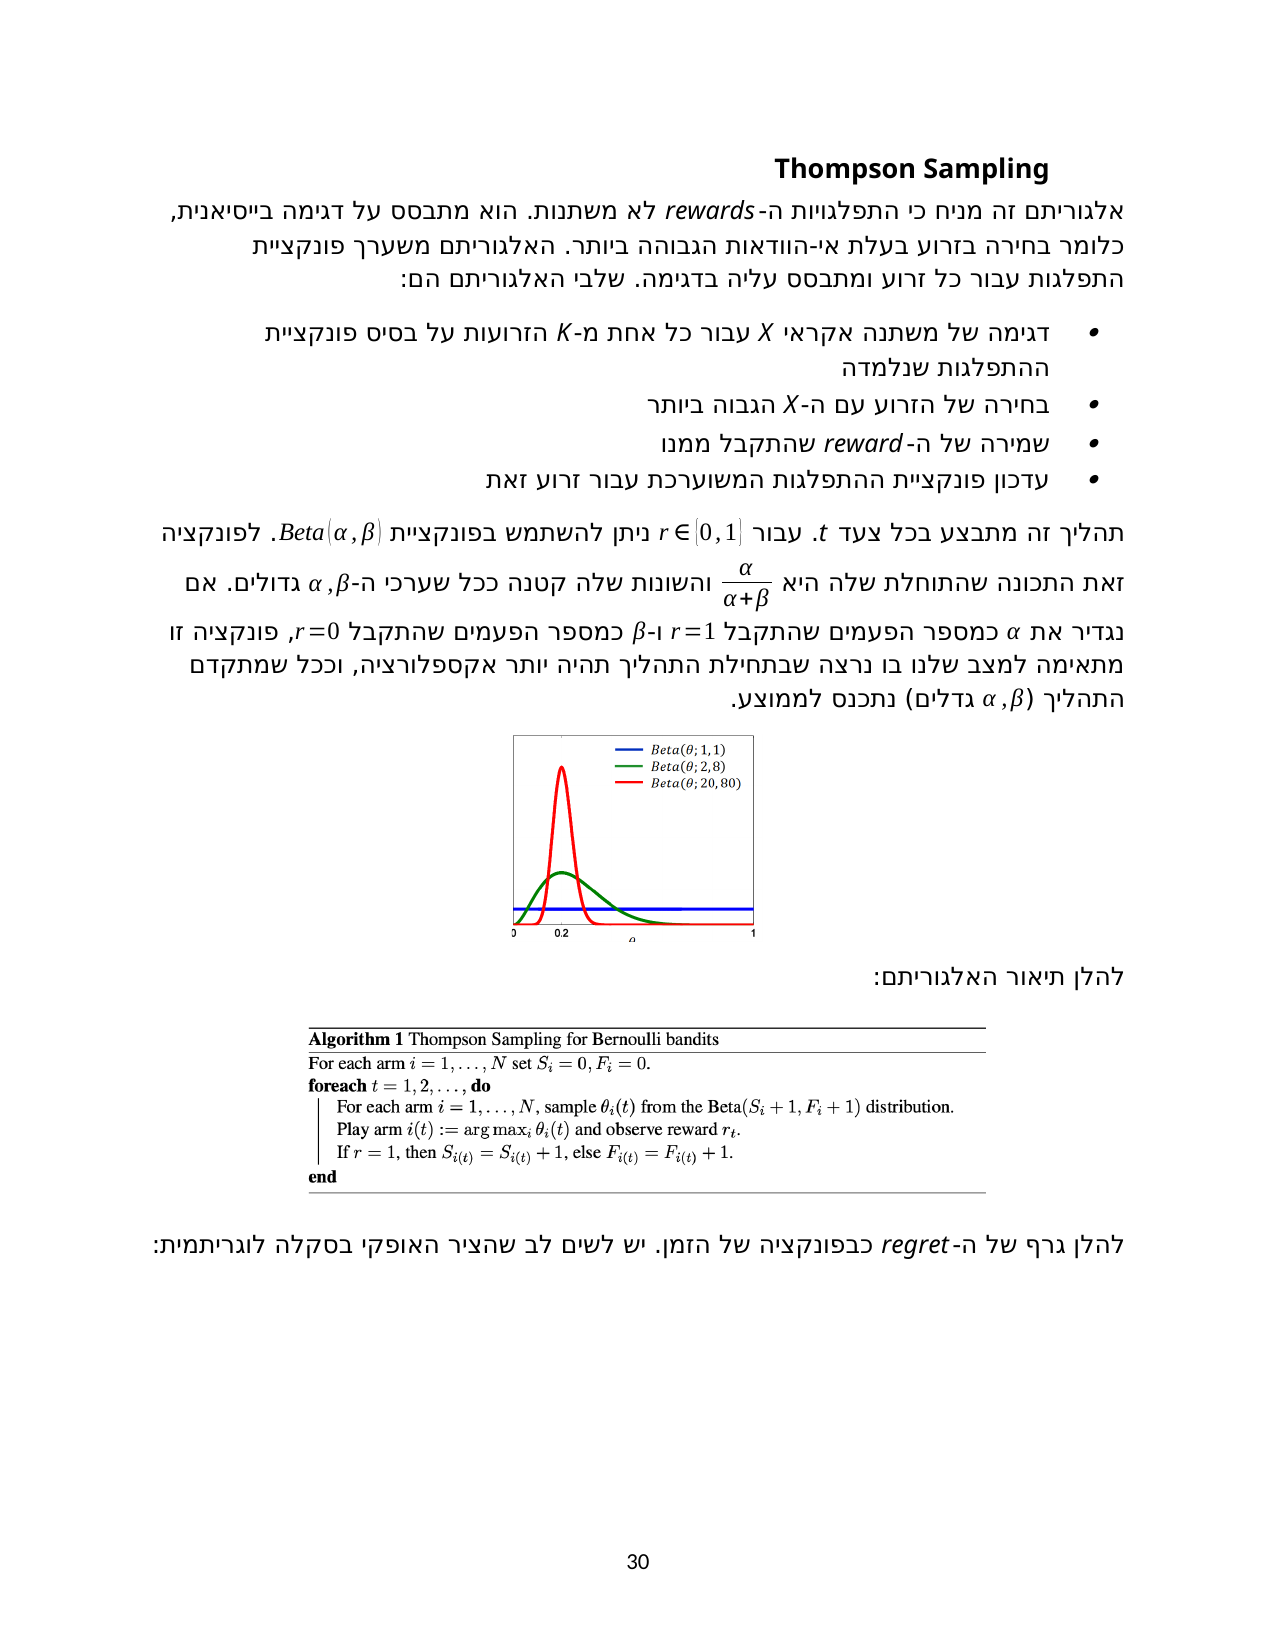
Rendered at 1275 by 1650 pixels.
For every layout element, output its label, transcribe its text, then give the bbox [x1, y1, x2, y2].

list עדכון פונקציית ההתפלגות המשוערכת עבור זרוע זאת [150, 465, 1087, 494]
text תהליך זה מתבצע בכל צעד t. עבור ניתן להשתמש בפונקציית . לפונקציה זאת התכונה שהתוחלת שלה היא והשונות שלה קטנה ככל שערכי ה- גדולים. אם נגדיר את כמספר הפעמים שהתקבל ו- כמספר הפעמים שהתקבל , פונקציה זו מתאימה למצב שלנו בו נרצה שבתחילת התהליך תהיה יותר אקספלורציה, וככל שמתקדם התהליך ( גדלים) נתכנס לממוצע. [150, 515, 1125, 713]
text אלגוריתם זה מניח כי התפלגויות ה-rewards לא משתנות. הוא מתבסס על דגימה בייסיאנית, כלומר בחירה בזרוע בעלת אי-הוודאות הגבוהה ביותר. האלגוריתם משערך פונקציית התפלגות עבור כל זרוע ומתבסס עליה בדגימה. שלבי האלגוריתם הם: [150, 192, 1125, 293]
picture [288, 1012, 986, 1206]
list שמירה של ה-reward שהתקבל ממנו [150, 426, 1087, 460]
text להלן גרף של ה-regret כבפונקציה של הזמן. יש לשים לב שהציר האופקי בסקלה לוגריתמית: [150, 1227, 1125, 1261]
list דגימה של משתנה אקראי X עבור כל אחת מ-K הזרועות על בסיס פונקציית ההתפלגות שנלמדה [150, 314, 1087, 382]
picture [511, 734, 763, 942]
list בחירה של הזרוע עם ה-X הגבוה ביותר [150, 387, 1087, 421]
subtitle Thompson Sampling [150, 150, 1125, 187]
text להלן תיאור האלגוריתם: [150, 962, 1125, 991]
